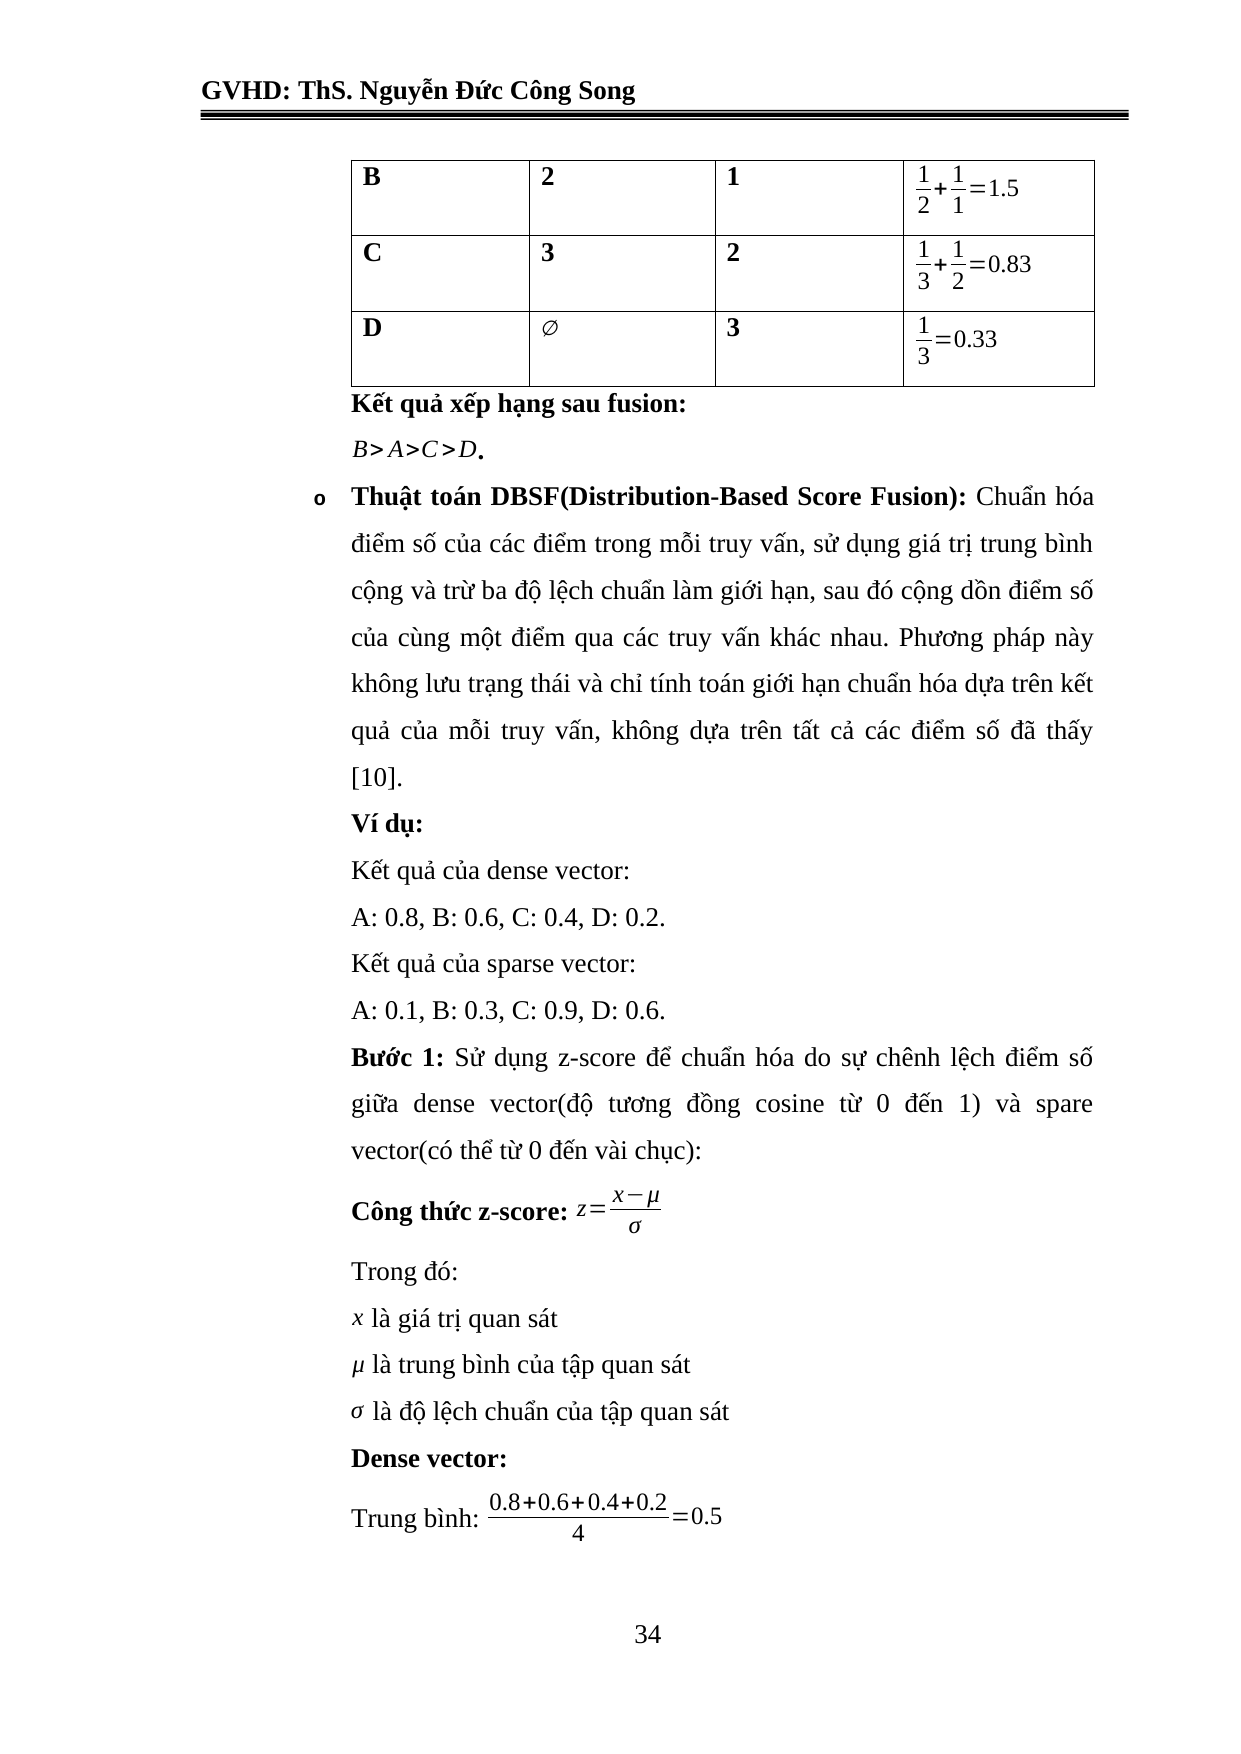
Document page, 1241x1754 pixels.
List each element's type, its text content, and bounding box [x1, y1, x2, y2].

table_cell 3 [530, 236, 715, 311]
table_cell 2 [716, 236, 903, 311]
table_cell D [352, 312, 529, 386]
table_cell [904, 236, 1094, 311]
list A: 0.8, B: 0.6, C: 0.4, D: 0.2. [351, 901, 1094, 932]
list Kết quả của sparse vector: [351, 947, 1094, 979]
table_cell [530, 312, 715, 386]
list Dense vector: [351, 1442, 1094, 1473]
table_cell 1 [716, 161, 903, 235]
table_cell [904, 312, 1094, 386]
list A: 0.1, B: 0.3, C: 0.9, D: 0.6. [351, 994, 1094, 1025]
table_cell C [352, 236, 529, 311]
list là trung bình của tập quan sát [351, 1349, 1094, 1380]
list Kết quả của dense vector: [351, 854, 1094, 885]
list là giá trị quan sát [351, 1302, 1094, 1333]
list Ví dụ: [351, 807, 1094, 839]
table_cell B [352, 161, 529, 235]
list Thuật toán DBSF(Distribution-Based Score Fusion): Chuẩn hóa điểm số của các điểm trong mỗi truy vấn, sử dụng giá trị trung bình cộng và trừ ba độ lệch chuẩn làm giới hạn, sau đó cộng dồn điểm số của cùng một điểm qua các truy vấn khác nhau. Phương pháp này không lưu trạng thái và chỉ tính toán giới hạn chuẩn hóa dựa trên kết quả của mỗi truy vấn, không dựa trên tất cả các điểm số đã thấy . [313, 480, 1094, 792]
list Kết quả xếp hạng sau fusion: [351, 387, 1094, 418]
list là độ lệch chuẩn của tập quan sát [351, 1395, 1094, 1426]
list Trong đó: [351, 1255, 1094, 1286]
list . [351, 434, 1094, 465]
list Công thức z-score: [351, 1181, 1094, 1240]
table_cell 2 [530, 161, 715, 235]
list Bước 1: Sử dụng z-score để chuẩn hóa do sự chênh lệch điểm số giữa dense vector(độ tương đồng cosine từ 0 đến 1) và spare vector(có thể từ 0 đến vài chục): [351, 1041, 1094, 1165]
list Trung bình: [351, 1489, 1094, 1548]
table_cell 3 [716, 312, 903, 386]
table_cell [904, 161, 1094, 235]
